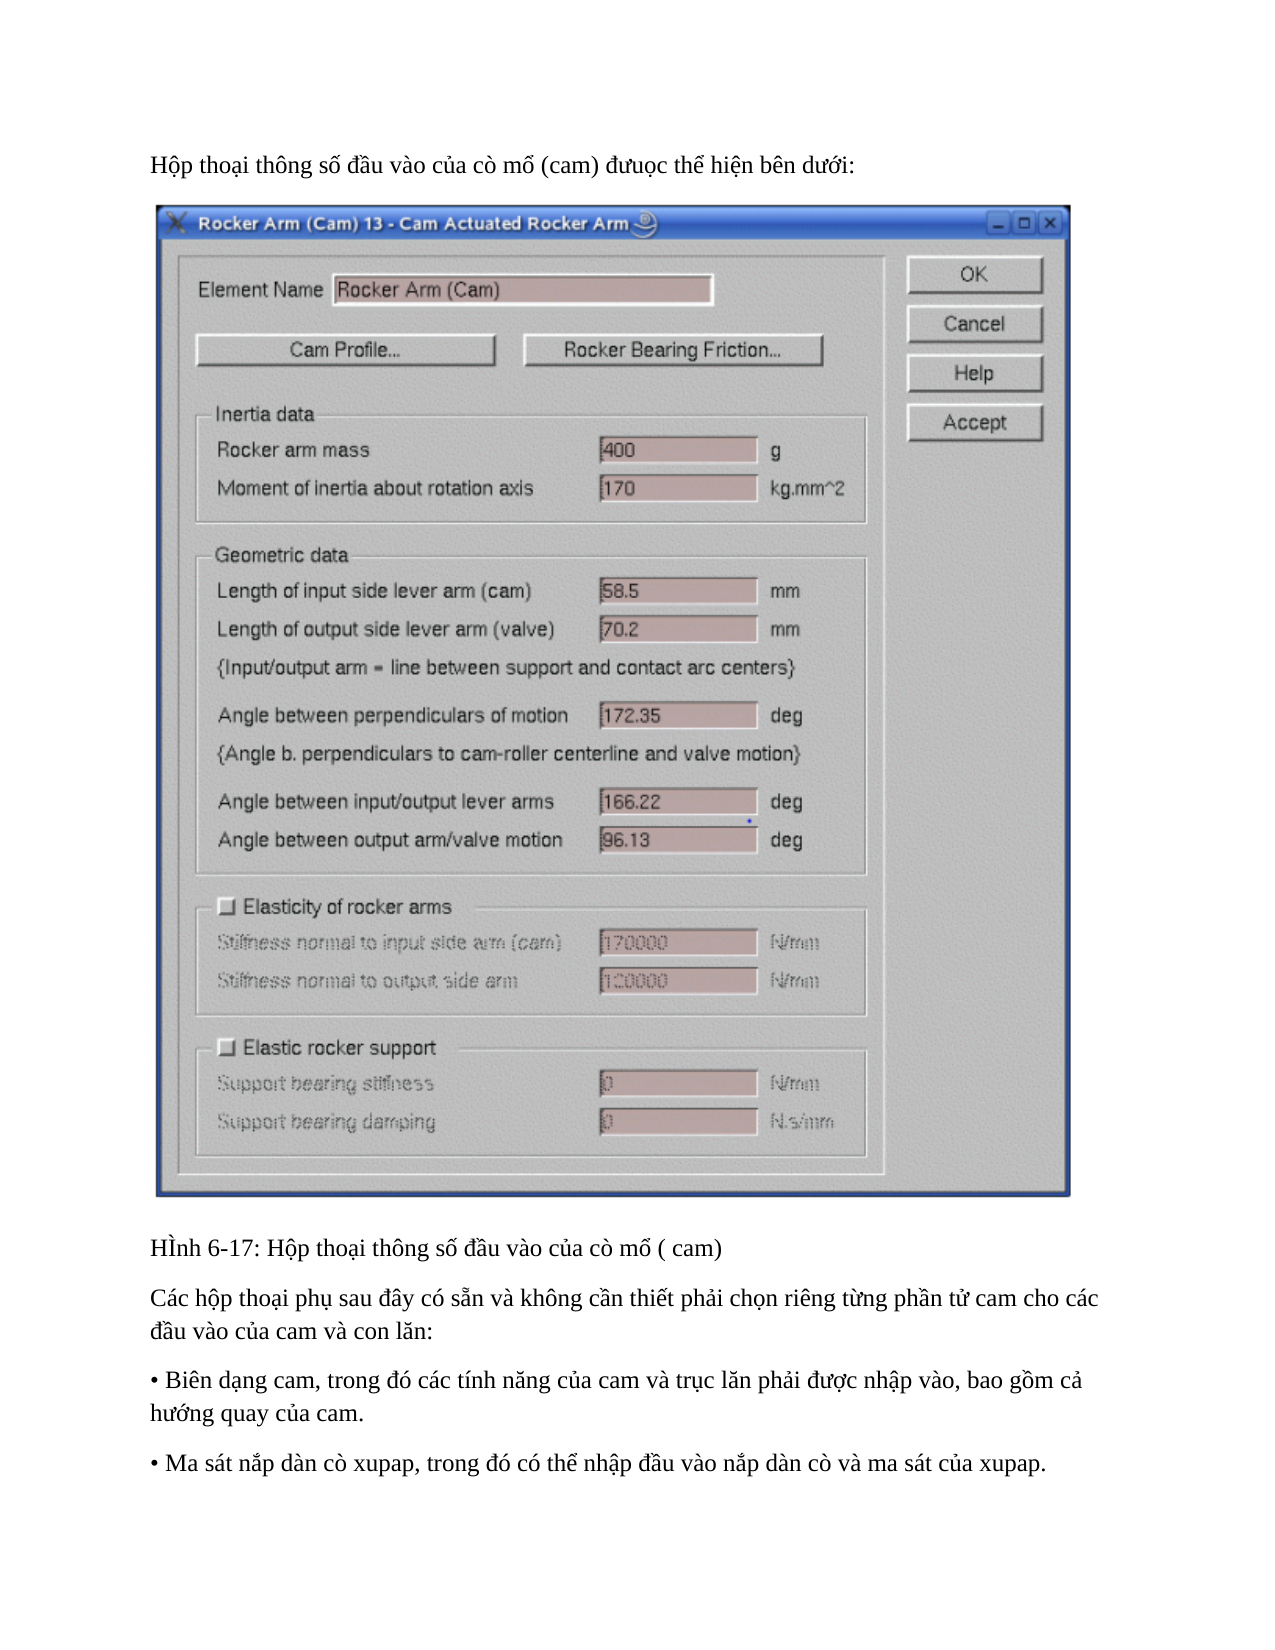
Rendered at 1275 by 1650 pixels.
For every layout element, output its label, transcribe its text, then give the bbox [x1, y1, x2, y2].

text Các hộp thoại phụ sau đây có sẵn và không cần thiết phải chọn riêng từng phần tử cam cho các đầu vào của cam và con lăn: [150, 1283, 1125, 1344]
text • Ma sát nắp dàn cò xupap, trong đó có thể nhập đầu vào nắp dàn cò và ma sát của xupap. [150, 1448, 1125, 1477]
picture [150, 199, 1085, 1213]
text HÌnh 6-17: Hộp thoại thông số đầu vào của cò mổ ( cam) [150, 1233, 1125, 1262]
text • Biên dạng cam, trong đó các tính năng của cam và trục lăn phải được nhập vào, bao gồm cả hướng quay của cam. [150, 1365, 1125, 1427]
text Hộp thoại thông số đầu vào của cò mổ (cam) đưuọc thể hiện bên dưới: [150, 150, 1125, 179]
